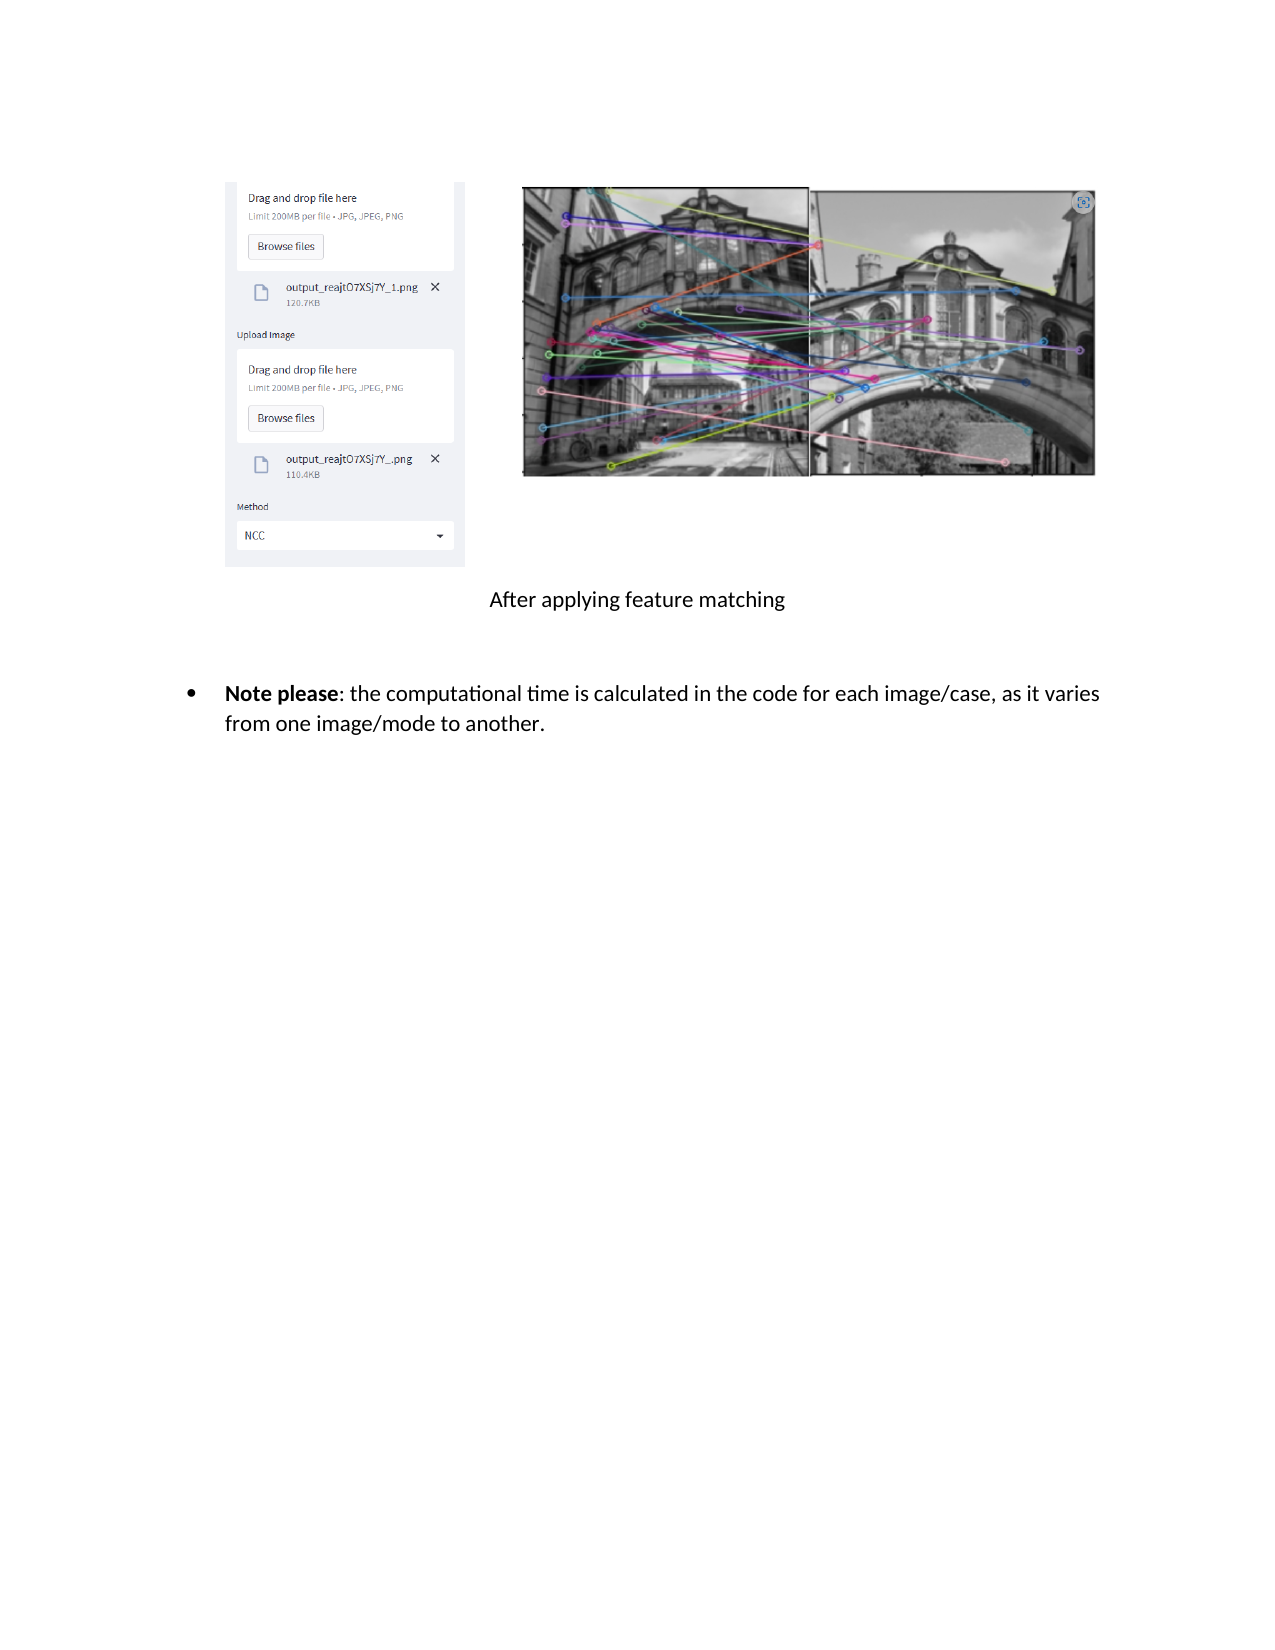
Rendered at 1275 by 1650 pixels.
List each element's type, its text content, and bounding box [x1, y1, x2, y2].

picture [225, 182, 1157, 567]
text After applying feature matching [150, 585, 1125, 613]
list Note please: the computational time is calculated in the code for each image/case, as it varies from one image/mode to another. [187, 679, 1125, 737]
